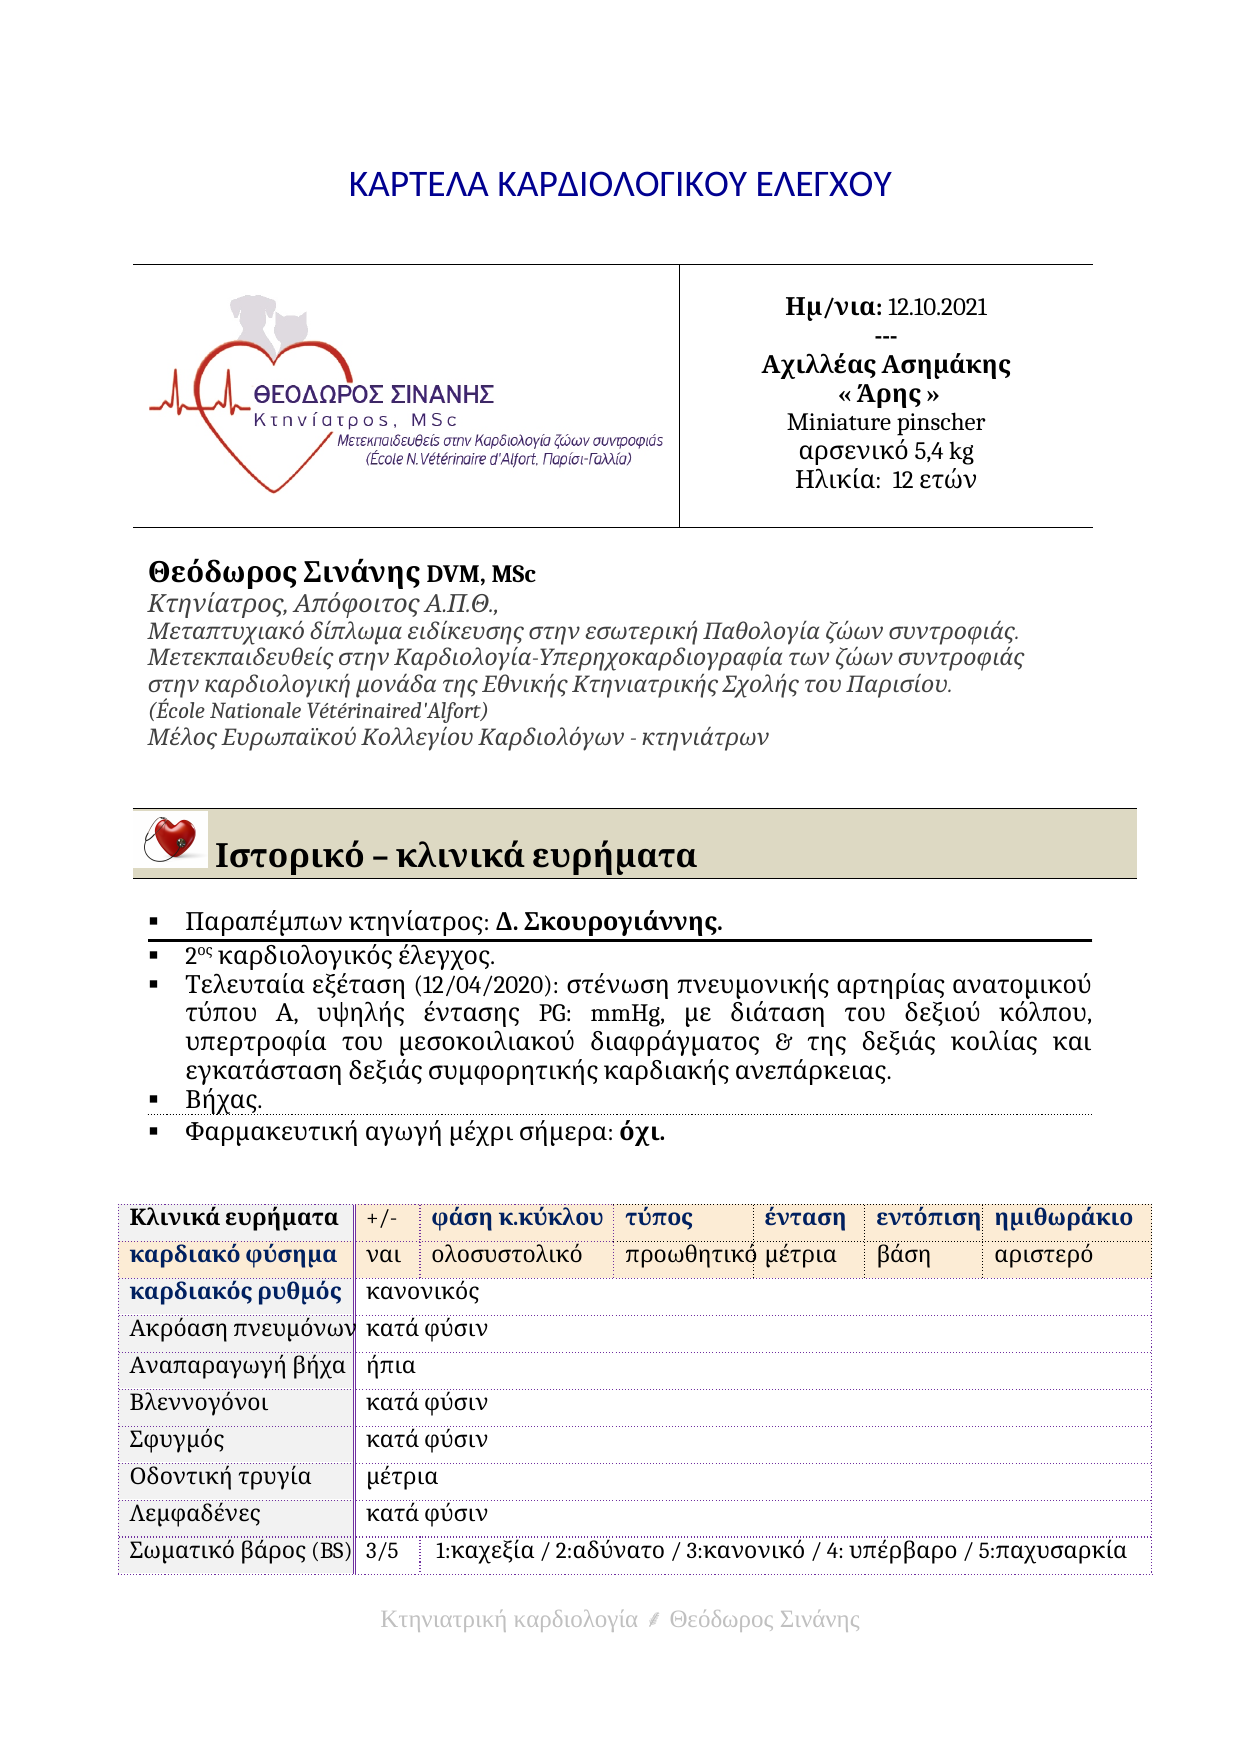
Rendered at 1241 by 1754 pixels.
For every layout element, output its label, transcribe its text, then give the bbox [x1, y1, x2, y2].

list Τελευταία εξέταση (12/04/2020): στένωση πνευμονικής αρτηρίας ανατομικού τύπου Α, υψηλής έντασης PG: mmHg, με διάταση του δεξιού κόλπου, υπερτροφία του μεσοκοιλιακού διαφράγματος & της δεξιάς κοιλίας και εγκατάσταση δεξιάς συμφορητικής καρδιακής ανεπάρκειας. [148, 971, 1092, 1086]
list 2ος καρδιολογικός έλεγχος. [148, 942, 1092, 971]
table_cell Αναπαραγωγή βήχα [118, 1352, 353, 1388]
table_cell Ακρόαση πνευμόνων [118, 1315, 353, 1352]
table_header ένταση [753, 1204, 865, 1241]
table_cell κατά φύσιν [356, 1389, 1152, 1426]
picture [149, 292, 664, 499]
table_cell ολοσυστολικό [420, 1241, 614, 1278]
table_cell Σφυγμός [118, 1426, 353, 1462]
table_cell 1:καχεξία / 2:αδύνατο / 3:κανονικό / 4: υπέρβαρο / 5:παχυσαρκία [420, 1536, 1152, 1573]
text Ιστορικό – κλινικά ευρήματα [133, 809, 1137, 878]
table_cell κατά φύσιν [356, 1426, 1152, 1462]
table_cell καρδιακό φύσημα [118, 1241, 353, 1278]
list Παραπέμπων κτηνίατρος: Δ. Σκουρογιάννης. [148, 908, 1092, 939]
subtitle ΚΑΡΤΕΛΑ καρδιολογικου ελεγχου [148, 160, 1092, 206]
table_header ημιθωράκιο [983, 1204, 1152, 1241]
list Βήχας. [148, 1086, 1092, 1114]
table_cell Βλεννογόνοι [118, 1389, 353, 1426]
table_cell βάση [865, 1241, 983, 1278]
table_header [133, 265, 679, 527]
text Μεταπτυχιακό δίπλωμα ειδίκευσης στην εσωτερική Παθολογία ζώων συντροφιάς. [148, 619, 1092, 645]
list Φαρμακευτική αγωγή μέχρι σήμερα: όχι. [148, 1114, 1092, 1146]
table_cell Σωματικό βάρος (BS) [118, 1536, 353, 1573]
table_header +/- [356, 1204, 420, 1241]
table_cell κατά φύσιν [356, 1500, 1152, 1536]
table_cell 3/5 [356, 1536, 420, 1573]
table_cell κατά φύσιν [356, 1315, 1152, 1352]
table_header φάση κ.κύκλου [420, 1204, 614, 1241]
picture [132, 811, 208, 868]
table_cell μέτρια [753, 1241, 865, 1278]
text (École Nationale Vétérinaired'Alfort) [148, 698, 1092, 724]
table_cell καρδιακός ρυθμός [118, 1278, 353, 1314]
table_header τύπος [614, 1204, 753, 1241]
text Θεόδωρος Σινάνης DVM, MSc [148, 557, 1092, 590]
text Κτηνίατρος, Απόφοιτος Α.Π.Θ., [148, 590, 1092, 619]
table_cell Οδοντική τρυγία [118, 1463, 353, 1499]
table_cell αριστερό [983, 1241, 1152, 1278]
table_cell προωθητικό [614, 1241, 753, 1278]
table_cell ναι [356, 1241, 420, 1278]
text Μέλος Ευρωπαϊκού Κολλεγίου Καρδιολόγων - κτηνιάτρων [148, 724, 1092, 751]
table_header εντόπιση [865, 1204, 983, 1241]
table_cell Λεμφαδένες [118, 1500, 353, 1536]
table_cell κανονικός [356, 1278, 1152, 1314]
table_cell ήπια [356, 1352, 1152, 1388]
table_cell μέτρια [356, 1463, 1152, 1499]
table_header Ημ/νια: 12.10.2021 --- Αχιλλέας Ασημάκης « Άρης » Miniature pinscher αρσενικό 5,4 kg Ηλικία: 12 ετών [680, 265, 1093, 527]
text Μετεκπαιδευθείς στην Καρδιολογία-Υπερηχοκαρδιογραφία των ζώων συντροφιάς [148, 645, 1092, 672]
text στην καρδιολογική μονάδα της Εθνικής Κτηνιατρικής Σχολής του Παρισίου. [148, 672, 1092, 698]
table_header Κλινικά ευρήματα [118, 1204, 353, 1241]
